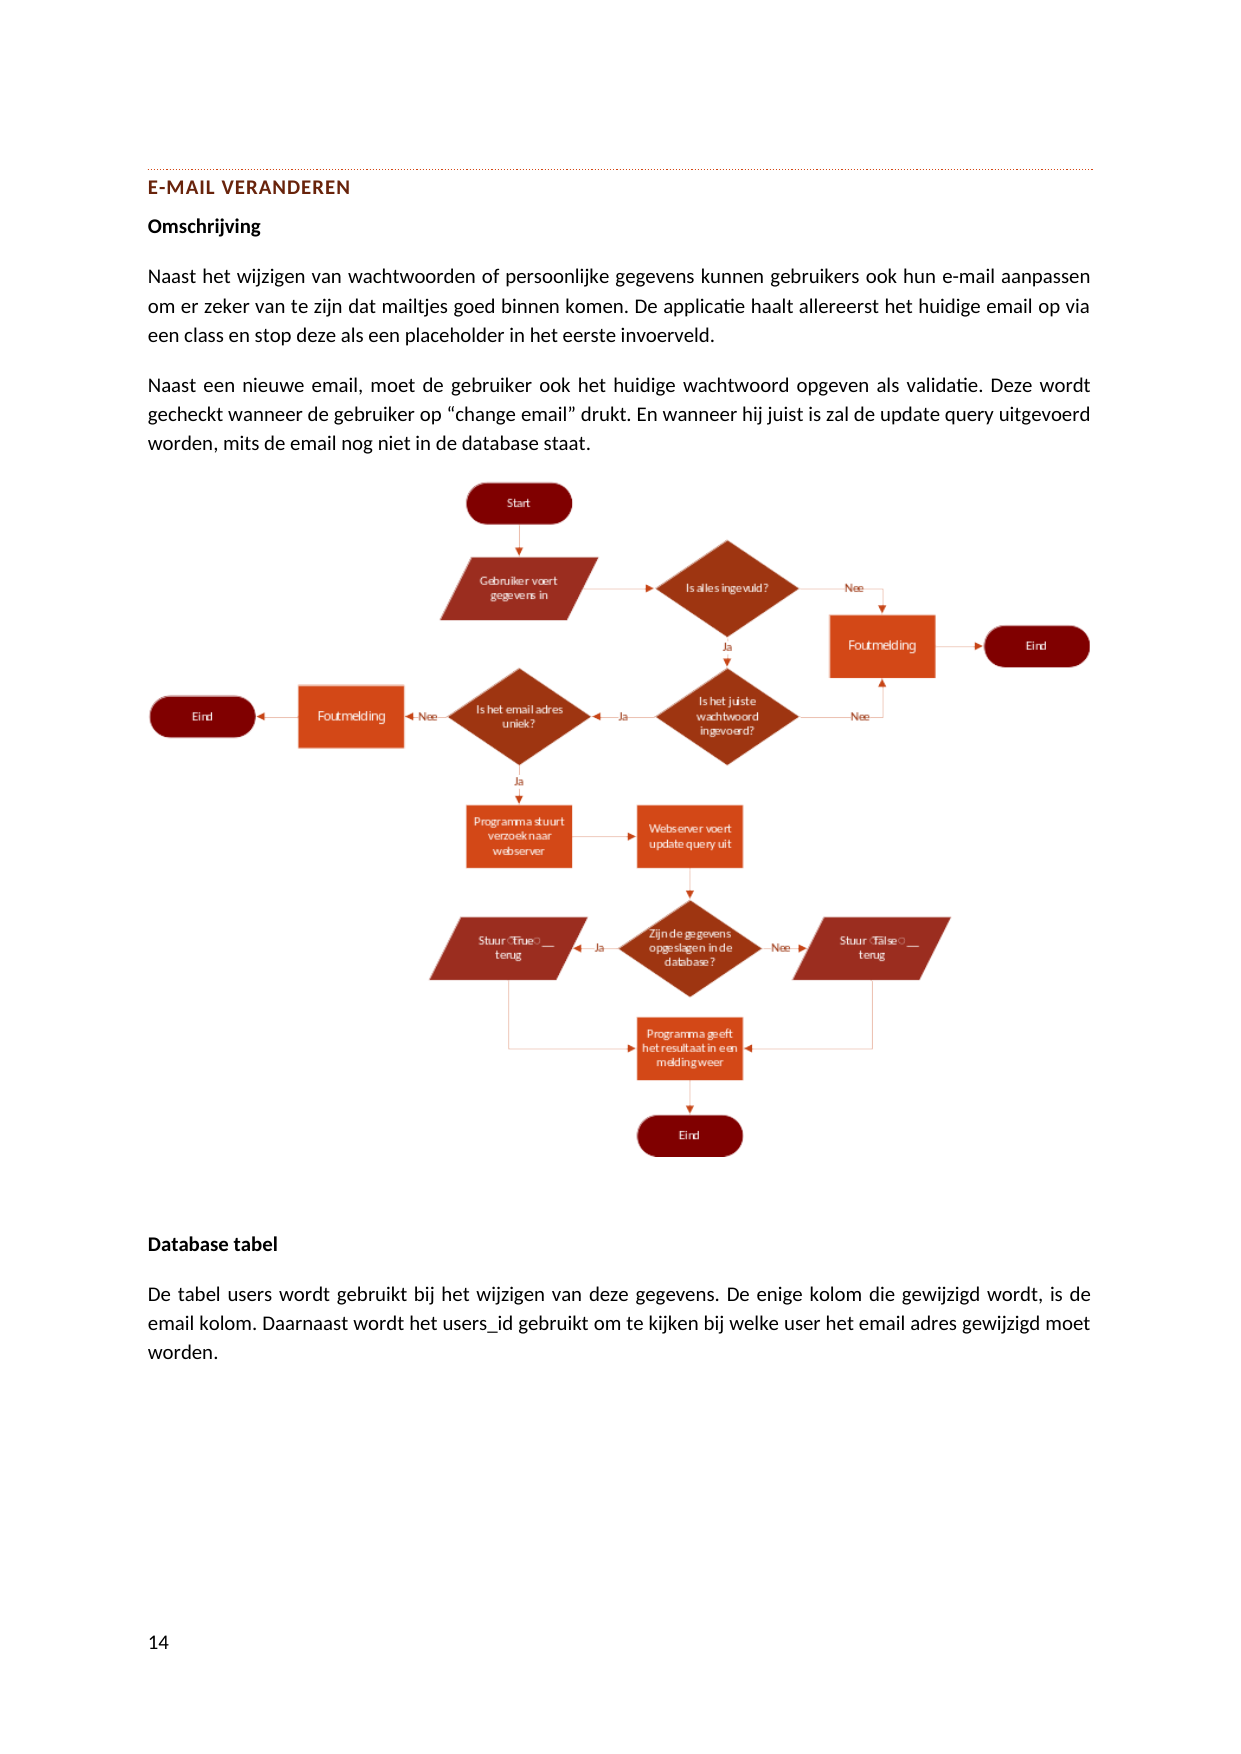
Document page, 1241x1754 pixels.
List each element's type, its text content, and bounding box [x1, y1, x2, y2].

text Naast een nieuwe email, moet de gebruiker ook het huidige wachtwoord opgeven als validatie. Deze wordt gecheckt wanneer de gebruiker op “change email” drukt. En wanneer hij juist is zal de update query uitgevoerd worden, mits de email nog niet in de database staat. [148, 372, 1093, 456]
text Omschrijving [148, 214, 1093, 239]
text Naast het wijzigen van wachtwoorden of persoonlijke gegevens kunnen gebruikers ook hun e-mail aanpassen om er zeker van te zijn dat mailtjes goed binnen komen. De applicatie haalt allereerst het huidige email op via een class en stop deze als een placeholder in het eerste invoerveld. [148, 264, 1093, 347]
text De tabel users wordt gebruikt bij het wijzigen van deze gegevens. De enige kolom die gewijzigd wordt, is de email kolom. Daarnaast wordt het users_id gebruikt om te kijken bij welke user het email adres gewijzigd moet worden. [148, 1281, 1093, 1365]
subtitle E-mail veranderen [148, 168, 1093, 199]
text Database tabel [148, 1231, 1093, 1257]
